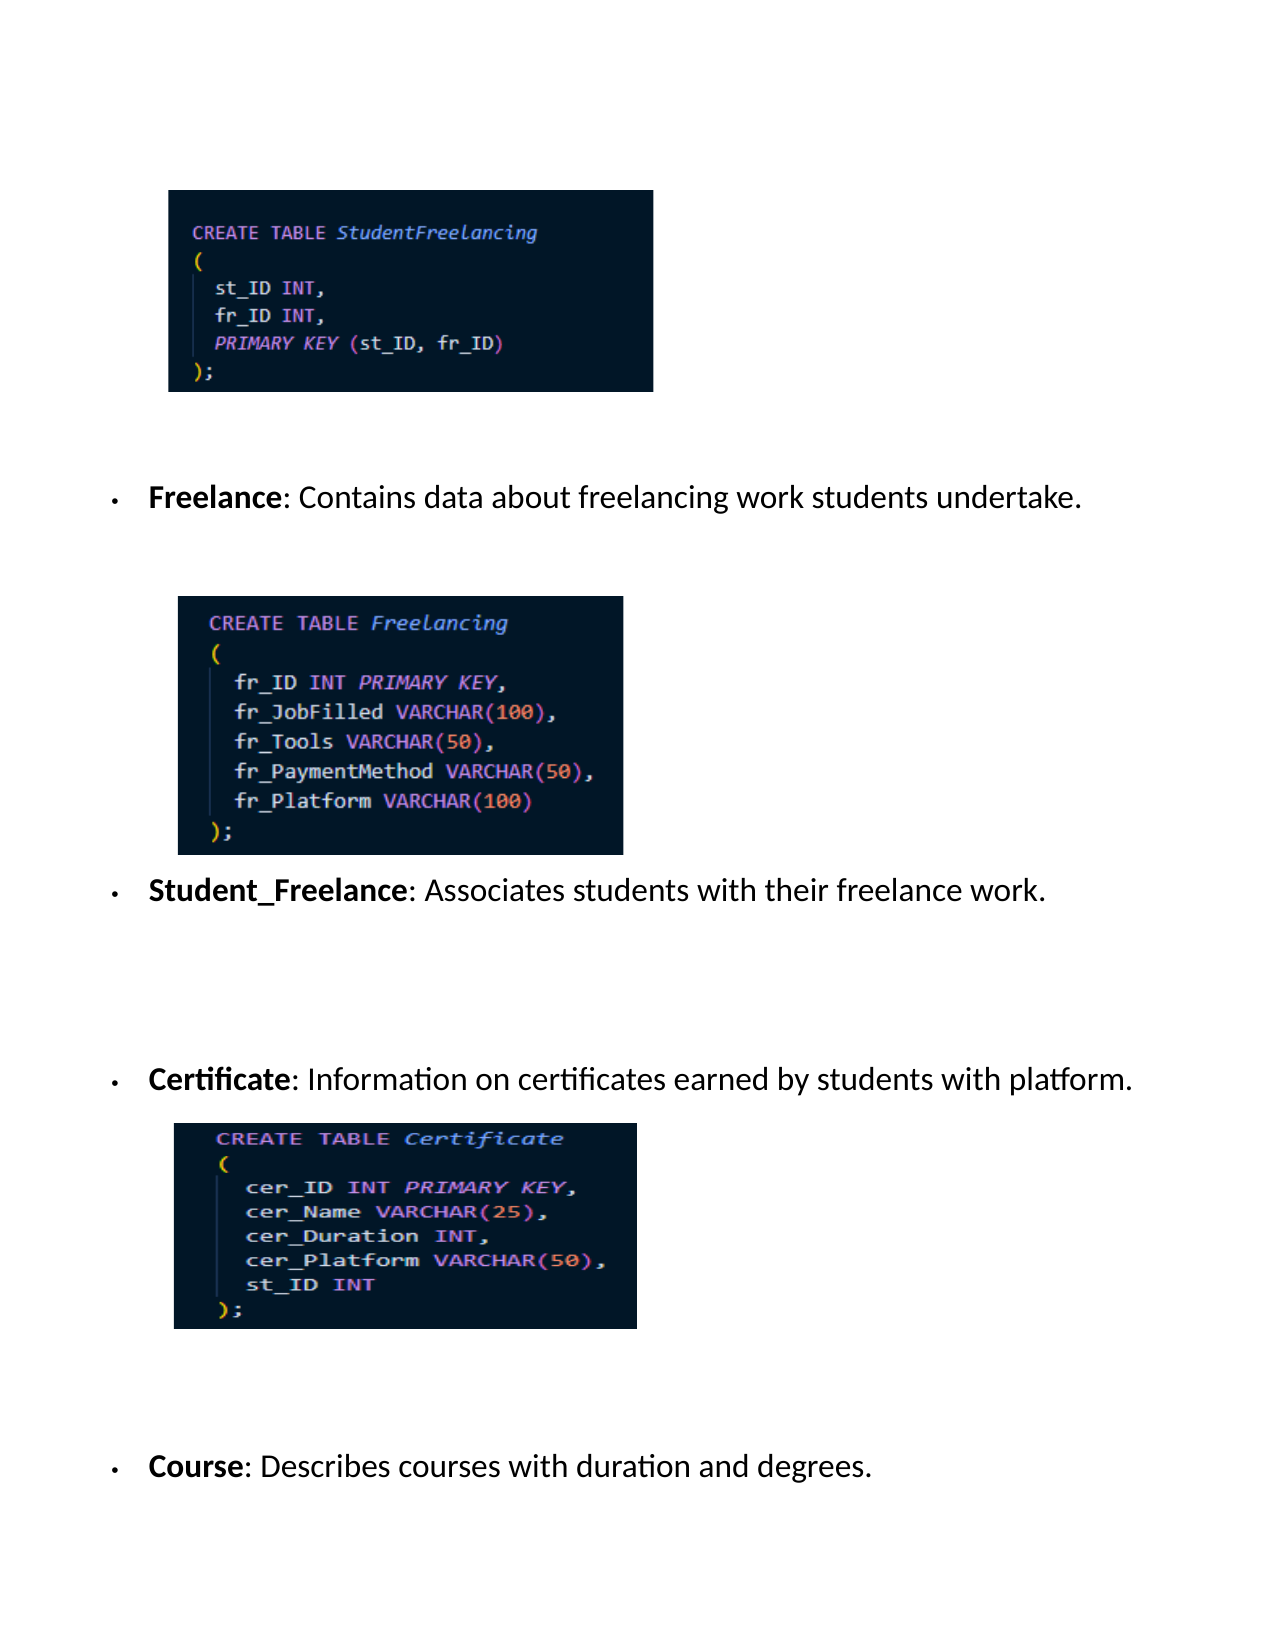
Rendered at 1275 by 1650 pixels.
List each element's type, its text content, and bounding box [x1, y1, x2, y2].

list Course: Describes courses with duration and degrees. [111, 1445, 1223, 1486]
list Student_Freelance: Associates students with their freelance work. [111, 869, 1223, 910]
list Certificate: Information on certificates earned by students with platform. [111, 1058, 1223, 1099]
picture [168, 190, 654, 392]
list Freelance: Contains data about freelancing work students undertake. [111, 476, 1223, 517]
picture [173, 1123, 637, 1329]
picture [177, 596, 624, 855]
